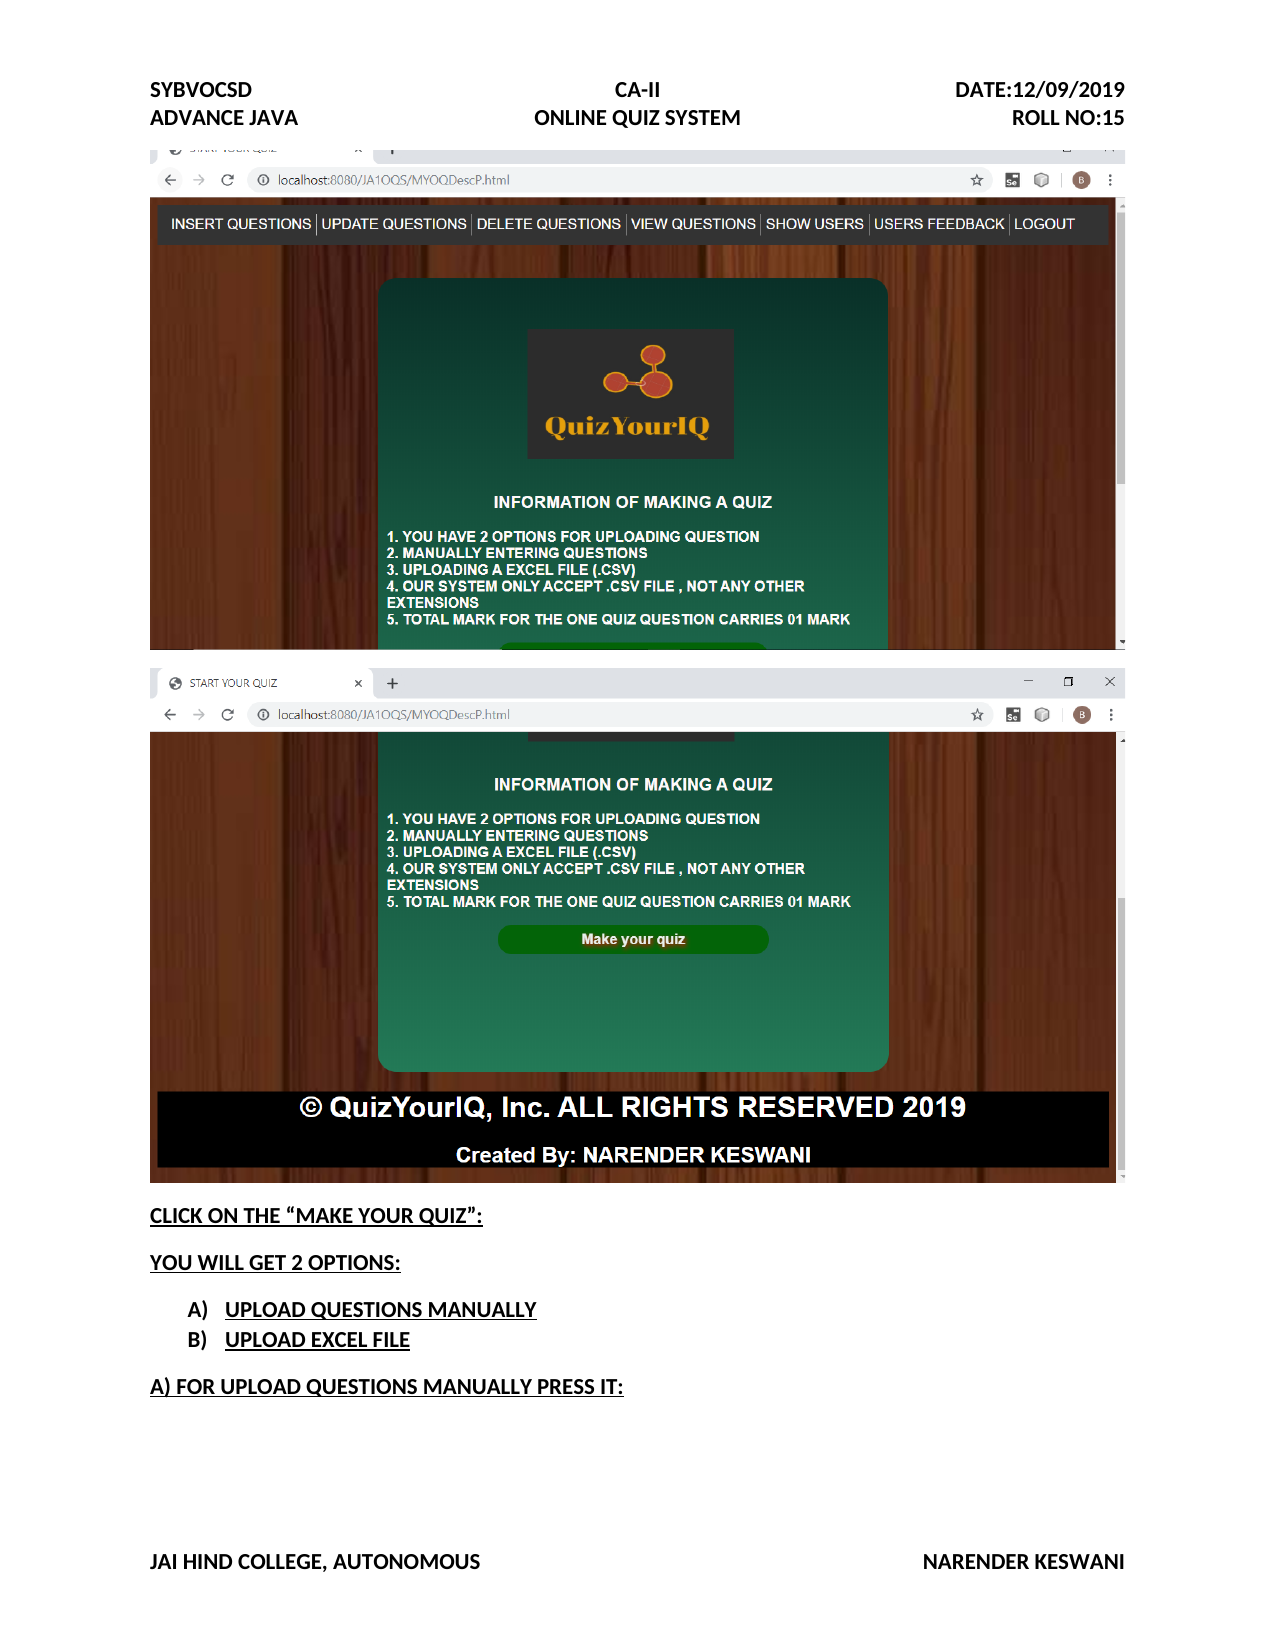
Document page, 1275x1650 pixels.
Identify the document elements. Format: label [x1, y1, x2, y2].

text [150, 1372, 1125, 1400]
picture [150, 150, 1125, 650]
picture [150, 668, 1125, 1183]
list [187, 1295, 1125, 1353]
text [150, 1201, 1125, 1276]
